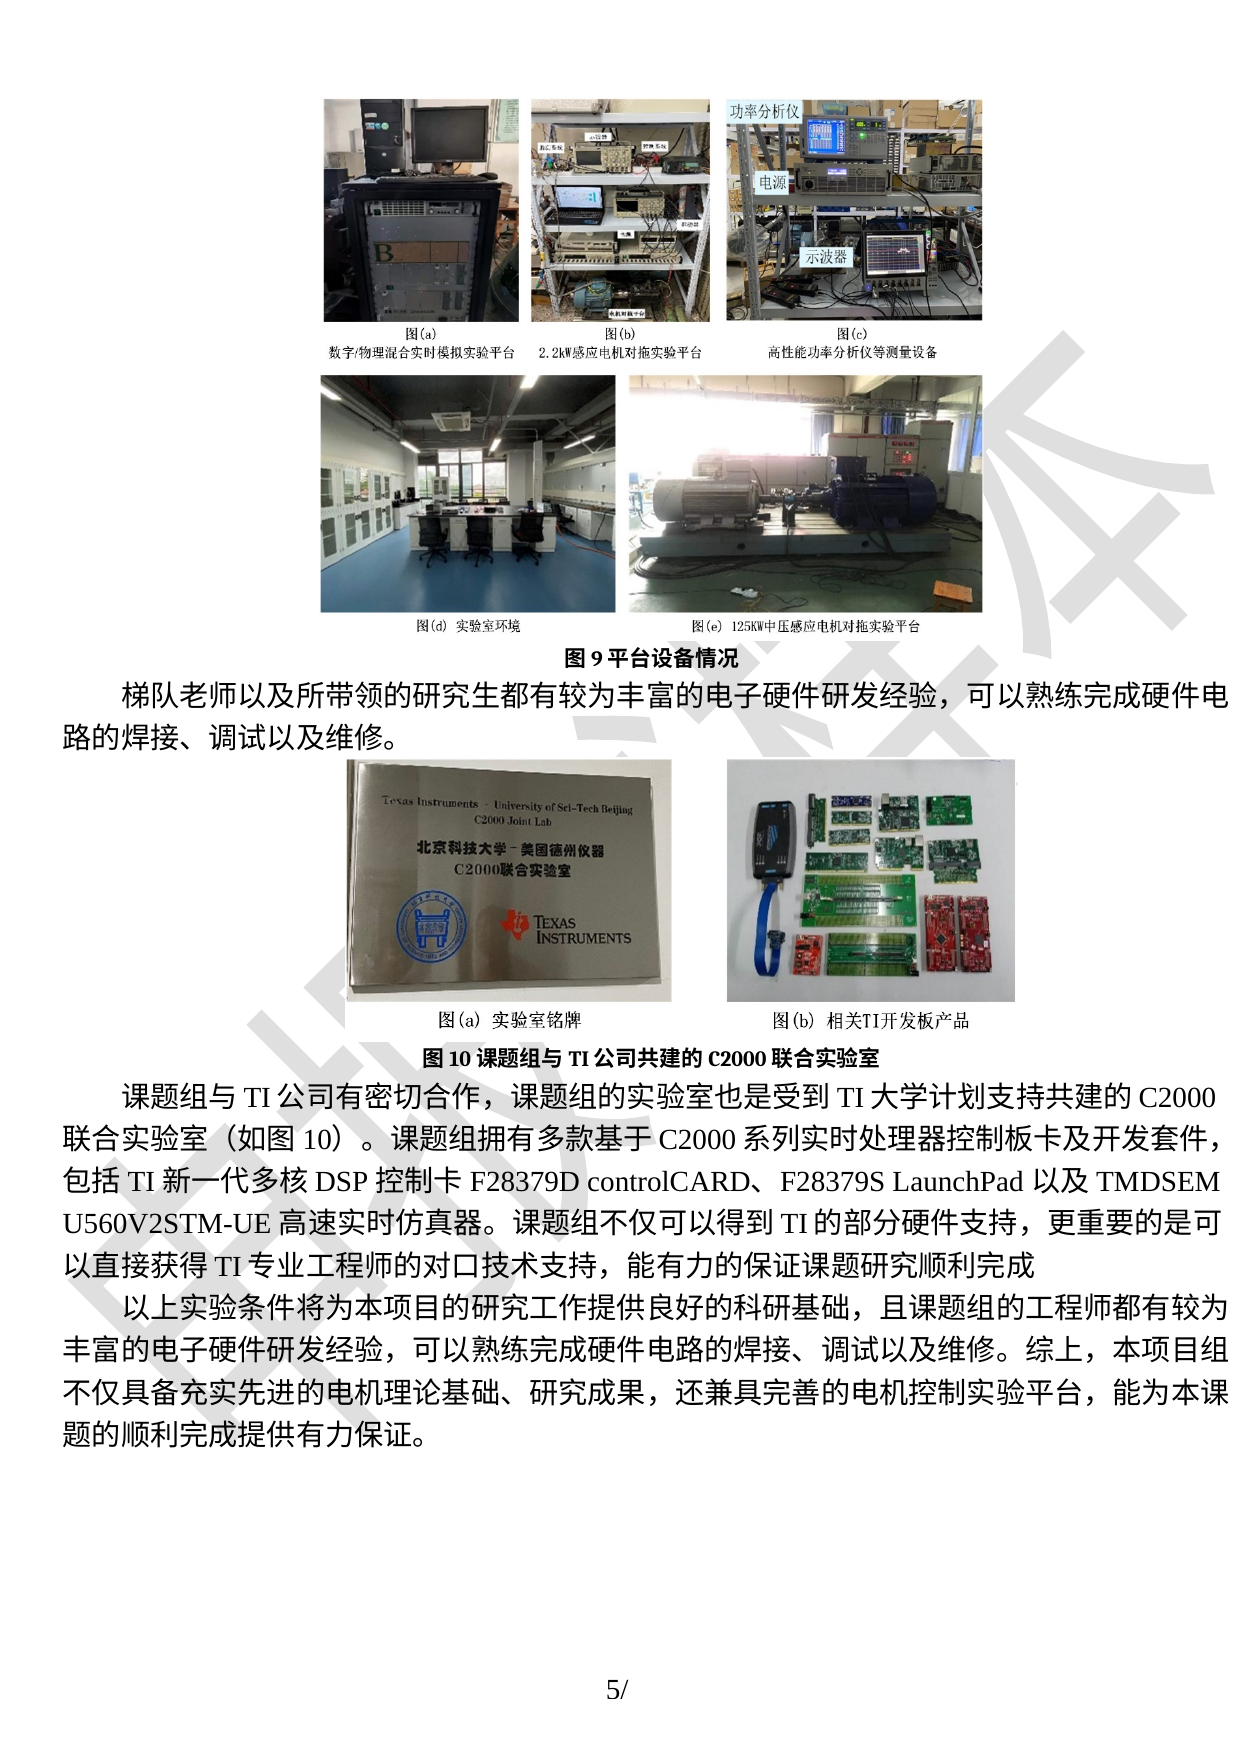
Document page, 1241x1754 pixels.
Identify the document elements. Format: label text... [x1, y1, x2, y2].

picture [345, 757, 1017, 1042]
text 梯队老师以及所带领的研究生都有较为丰富的电子硬件研发经验，可以熟练完成硬件电路的焊接、调试以及维修。 [62, 673, 1240, 757]
text 图 10 课题组与 TI 公司共建的 C2000 联合实验室 [62, 1041, 1240, 1073]
text 课题组与TI公司有密切合作，课题组的实验室也是受到TI大学计划支持共建的C2000联合实验室（如图 10）。课题组拥有多款基于C2000系列实时处理器控制板卡及开发套件，包括 TI 新一代多核 DSP 控制卡 F28379D controlCARD、F28379S LaunchPad 以及 TMDSEMU560V2STM-UE 高速实时仿真器。课题组不仅可以得到TI的部分硬件支持，更重要的是可以直接获得TI专业工程师的对口技术支持，能有力的保证课题研究顺利完成 [62, 1073, 1240, 1284]
text 图 9 平台设备情况 [62, 641, 1240, 673]
text 以上实验条件将为本项目的研究工作提供良好的科研基础，且课题组的工程师都有较为丰富的电子硬件研发经验，可以熟练完成硬件电路的焊接、调试以及维修。综上，本项目组不仅具备充实先进的电机理论基础、研究成果，还兼具完善的电机控制实验平台，能为本课题的顺利完成提供有力保证。 [62, 1284, 1240, 1454]
picture [319, 97, 984, 641]
